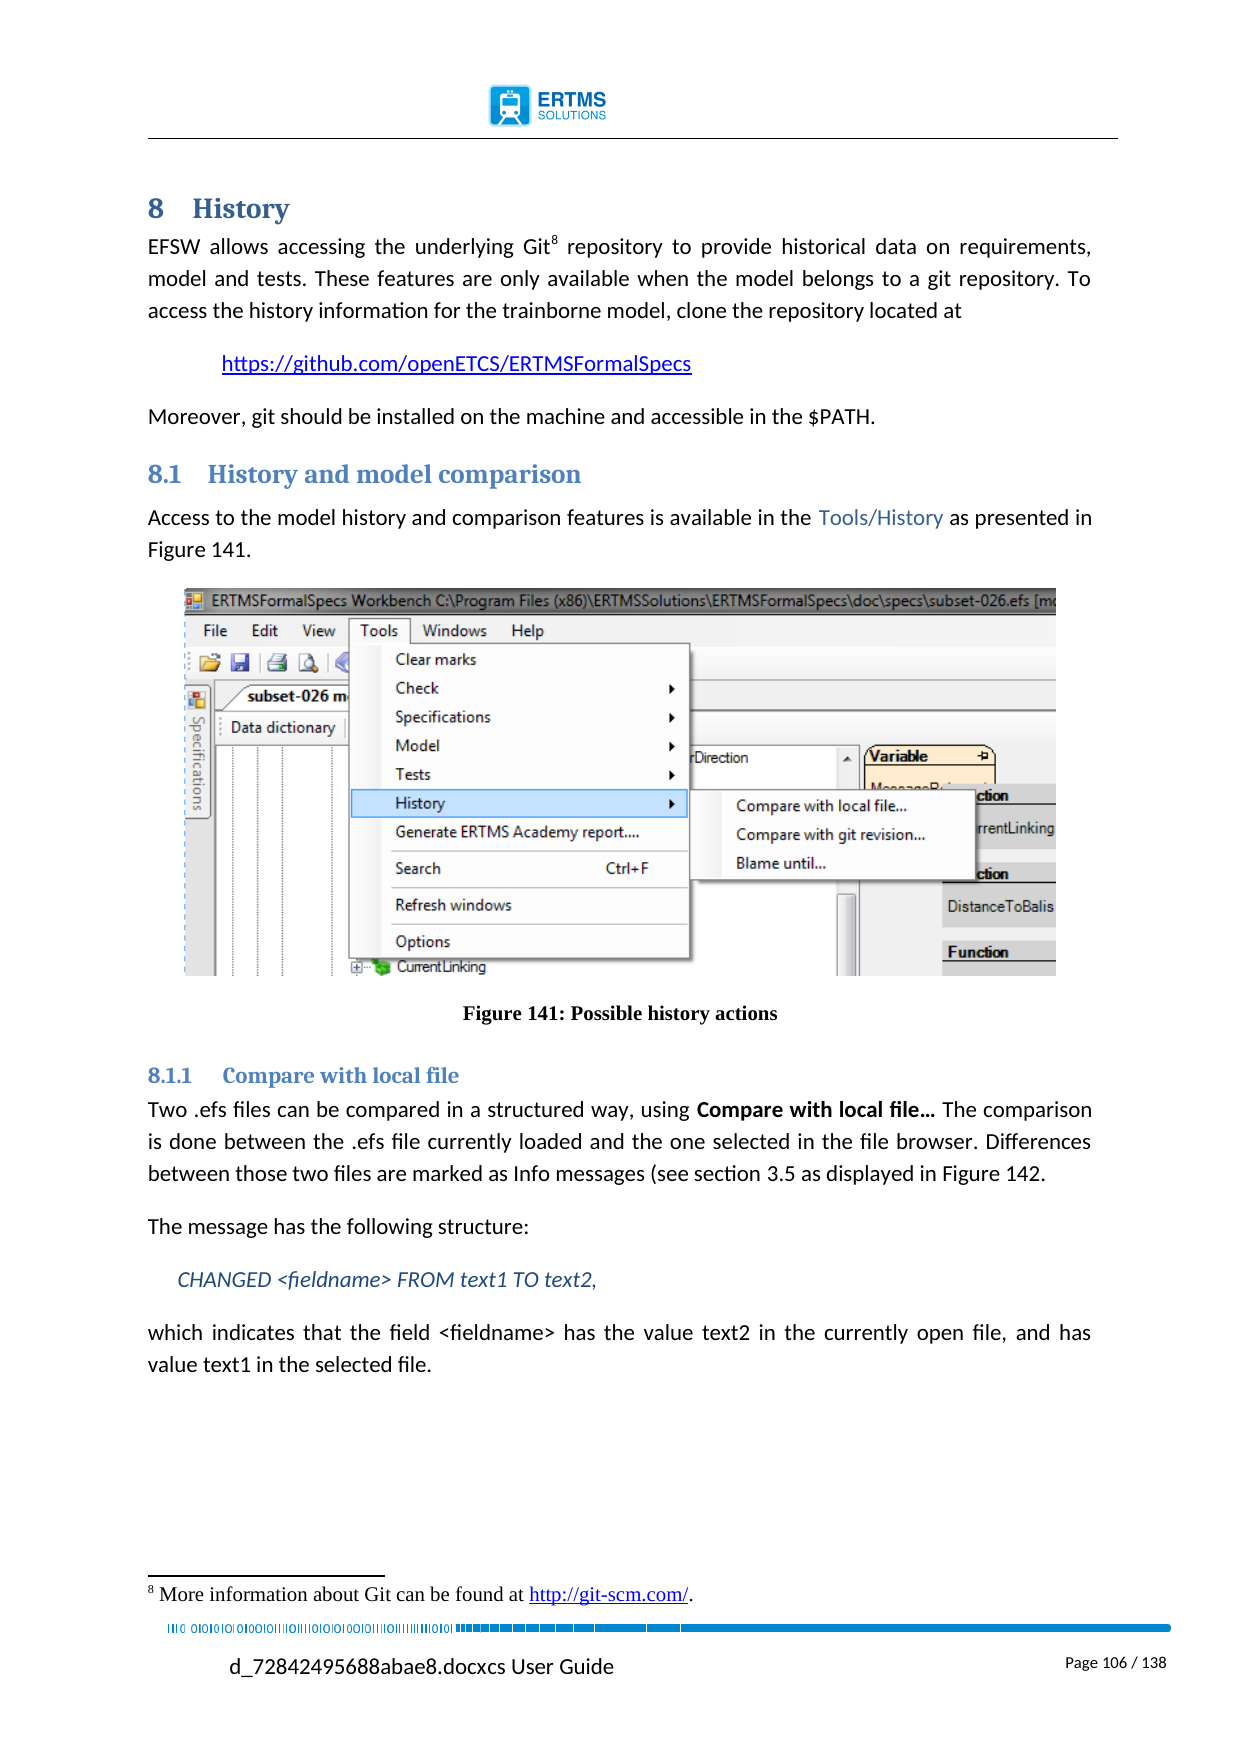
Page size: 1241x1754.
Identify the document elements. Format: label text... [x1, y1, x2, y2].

subtitle History [148, 192, 1093, 226]
text CHANGED <fieldname> FROM text1 TO text2, [177, 1265, 1063, 1293]
text Two .efs files can be compared in a structured way, using Compare with local file… The comparison is done between the .efs file currently loaded and the one selected in the file browser. Differences between those two files are marked as Info messages (see section 3.5 as displayed in Figure 142. [148, 1095, 1093, 1187]
text Figure 141: Possible history actions [148, 1001, 1093, 1025]
text The message has the following structure: [148, 1212, 1093, 1240]
text which indicates that the field <fieldname> has the value text2 in the currently open file, and has value text1 in the selected file. [148, 1318, 1093, 1379]
text Moreover, git should be installed on the machine and accessible in the $PATH. [148, 402, 1093, 430]
picture [477, 73, 617, 138]
picture [167, 1624, 1171, 1633]
subtitle Compare with local file [148, 1062, 1093, 1089]
text https://github.com/openETCS/ERTMSFormalSpecs [148, 349, 1093, 377]
text Access to the model history and comparison features is available in the Tools/History as presented in Figure 141. [148, 503, 1093, 563]
subtitle History and model comparison [148, 459, 1093, 491]
picture [184, 588, 1056, 976]
text EFSW allows accessing the underlying Git repository to provide historical data on requirements, model and tests. These features are only available when the model belongs to a git repository. To access the history information for the trainborne model, clone the repository located at [148, 232, 1093, 324]
